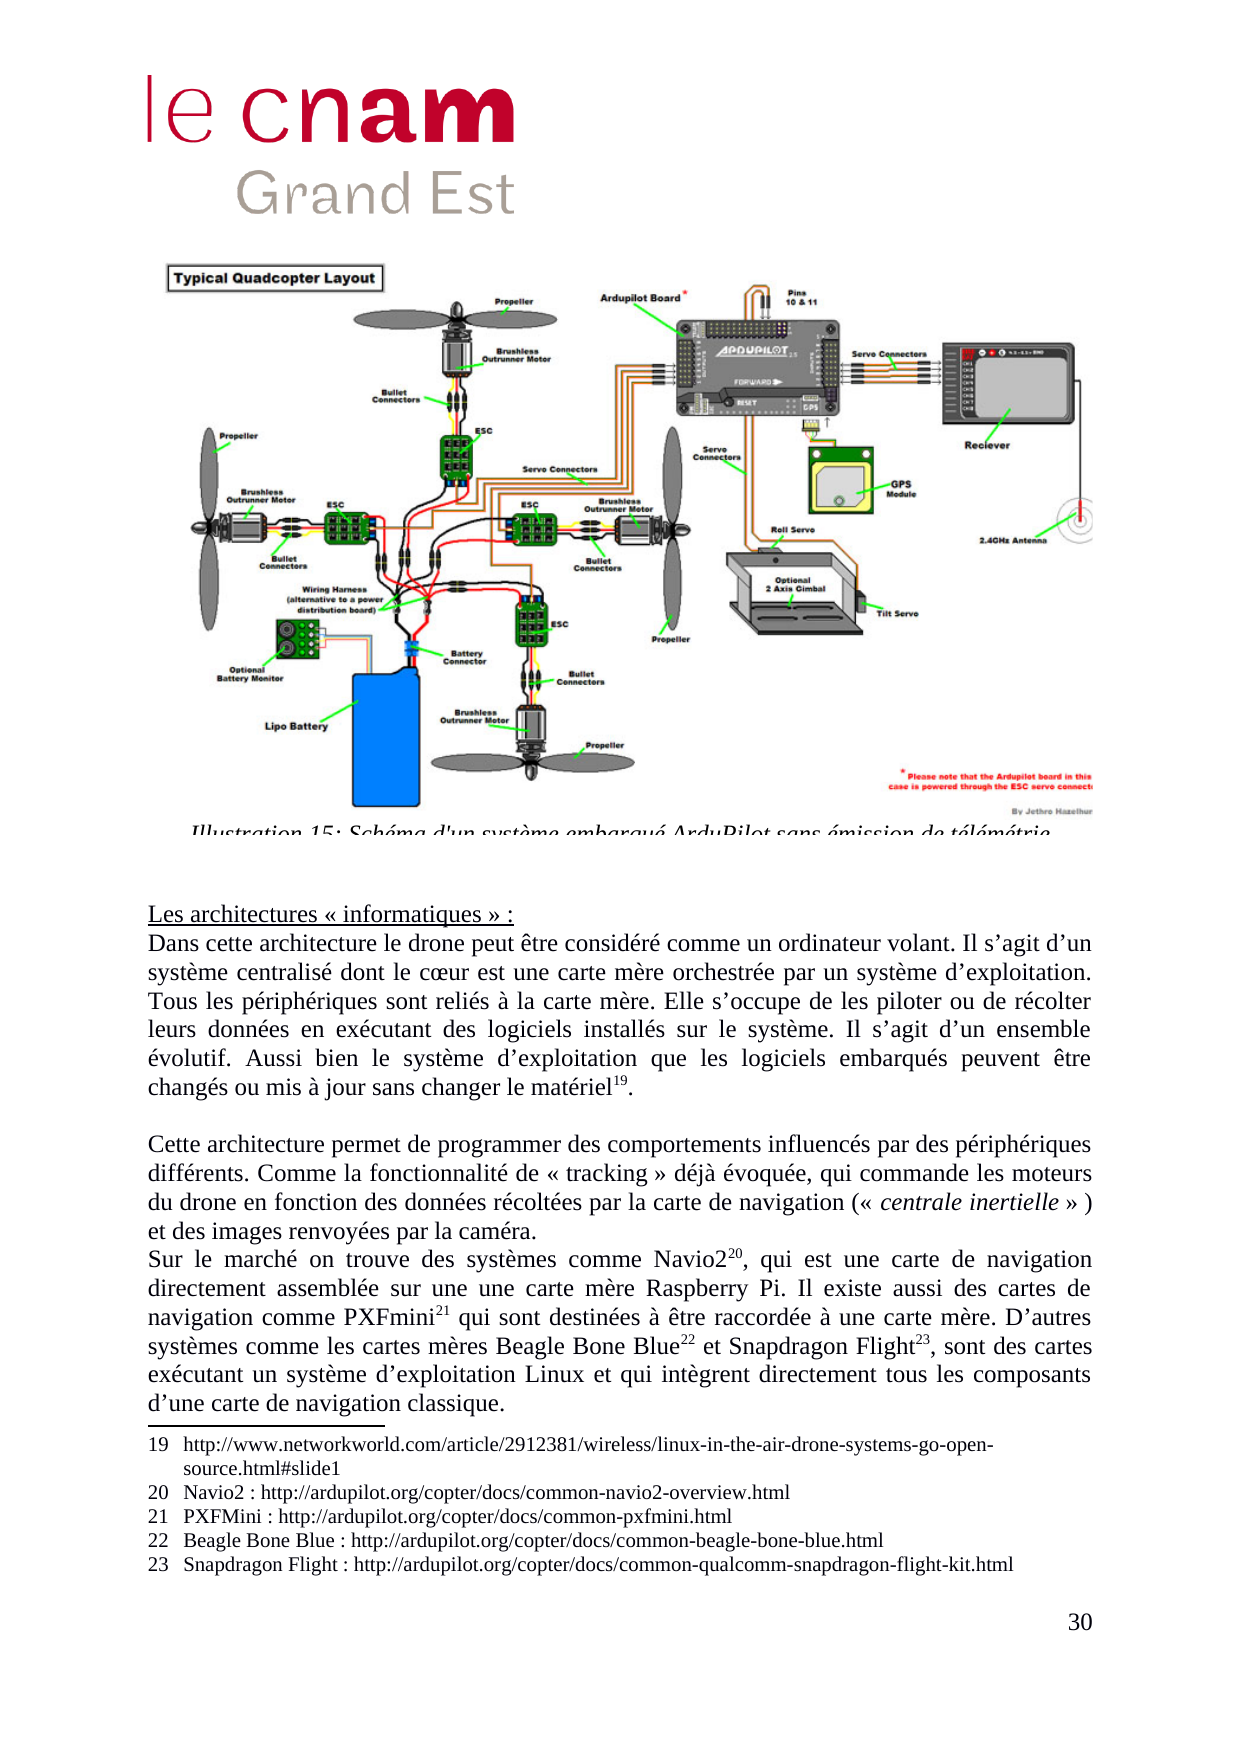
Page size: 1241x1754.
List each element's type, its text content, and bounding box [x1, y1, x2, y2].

text Sur le marché on trouve des systèmes comme Navio2, qui est une carte de navigation directement assemblée sur une une carte mère Raspberry Pi. Il existe aussi des cartes de navigation comme PXFmini qui sont destinées à être raccordée à une carte mère. D’autres systèmes comme les cartes mères Beagle Bone Blue et Snapdragon Flight, sont des cartes exécutant un système d’exploitation Linux et qui intègrent directement tous les composants d’une carte de navigation classique. [148, 1244, 1092, 1417]
text Dans cette architecture le drone peut être considéré comme un ordinateur volant. Il s’agit d’un système centralisé dont le cœur est une carte mère orchestrée par un système d’exploitation. Tous les périphériques sont reliés à la carte mère. Elle s’occupe de les piloter ou de récolter leurs données en exécutant des logiciels installés sur le système. Il s’agit d’un ensemble évolutif. Aussi bien le système d’exploitation que les logiciels embarqués peuvent être changés ou mis à jour sans changer le matériel. [148, 928, 1092, 1101]
text Les architectures « informatiques » : [148, 899, 1092, 928]
picture [147, 75, 514, 214]
picture [162, 261, 1093, 820]
text Cette architecture permet de programmer des comportements influencés par des périphériques différents. Comme la fonctionnalité de « tracking » déjà évoquée, qui commande les moteurs du drone en fonction des données récoltées par la carte de navigation (« centrale inertielle » ) et des images renvoyées par la caméra. [148, 1129, 1092, 1244]
